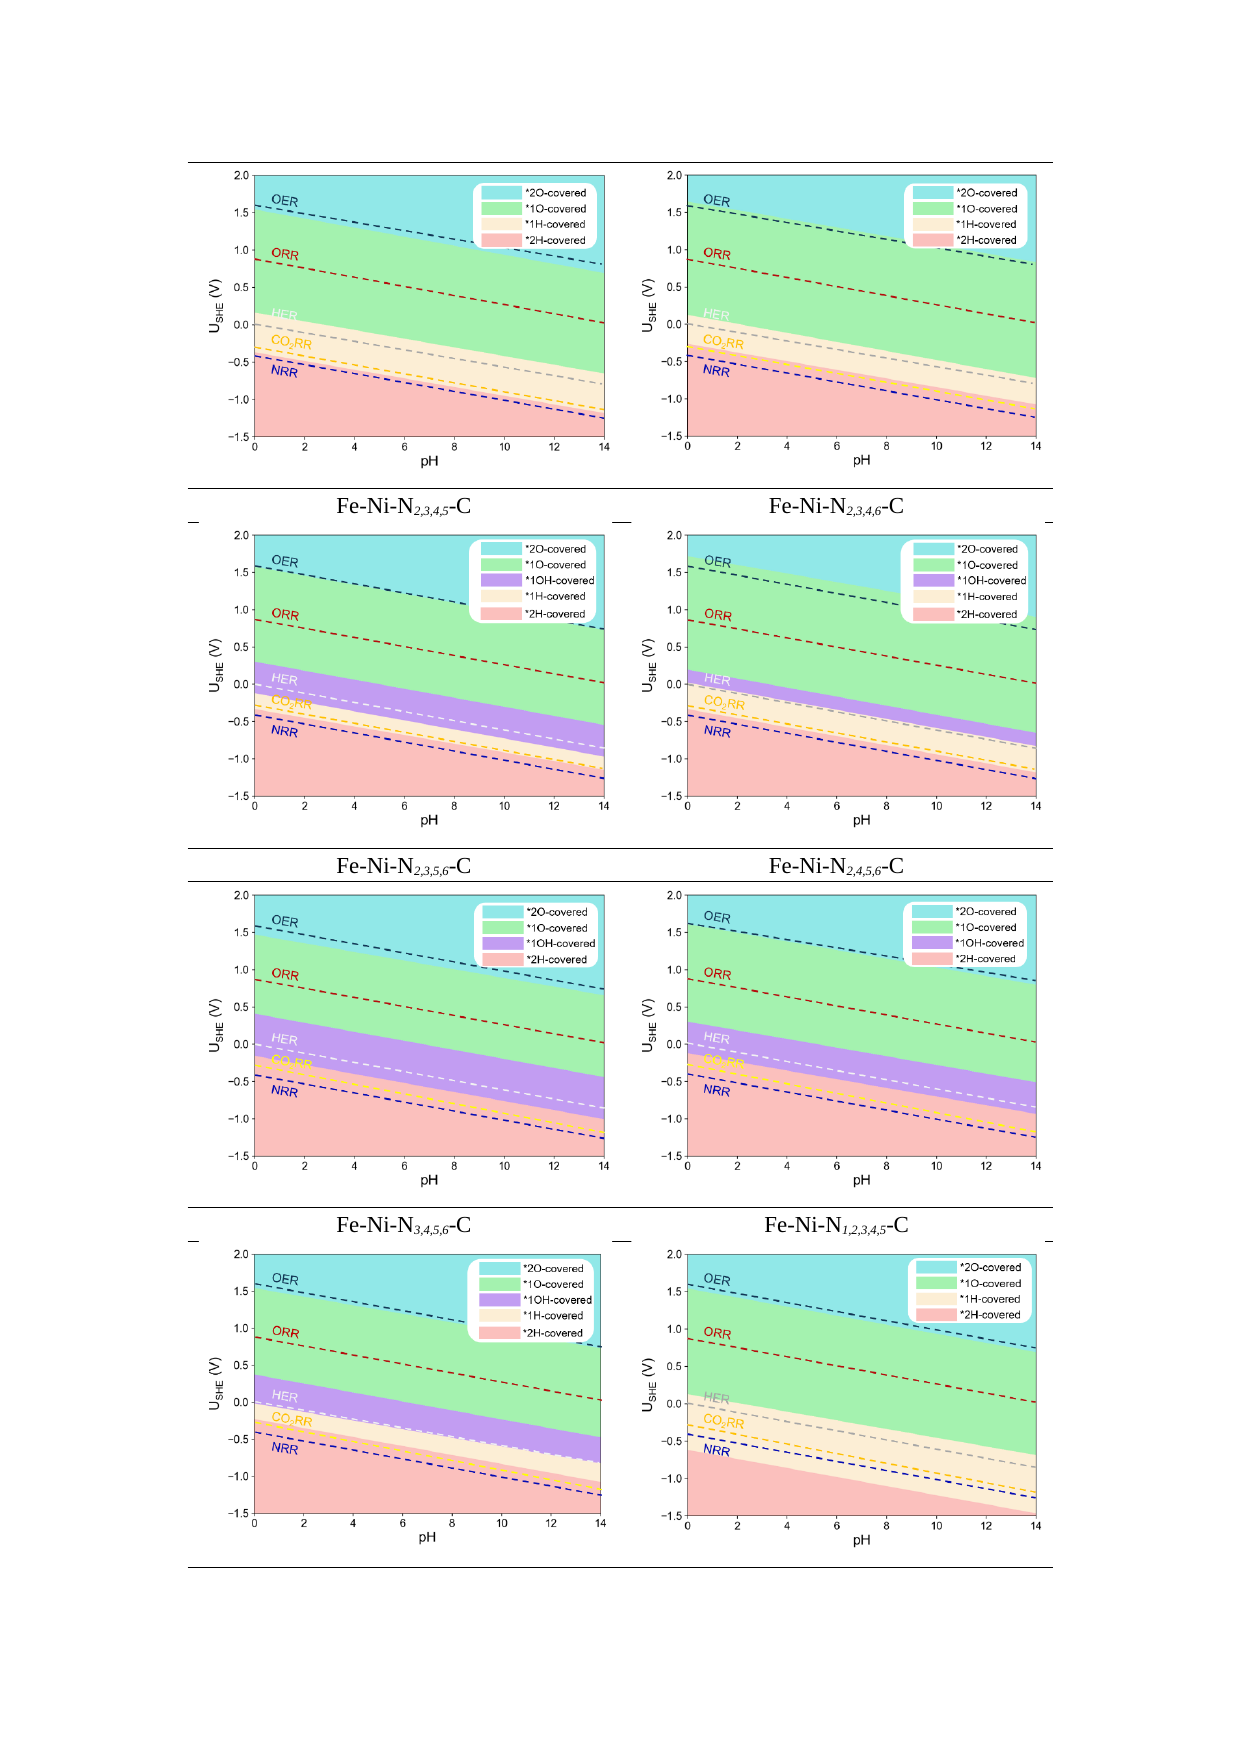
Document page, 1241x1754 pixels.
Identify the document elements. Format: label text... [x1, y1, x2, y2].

table_cell Fe-Ni-N1,2,3,4,5-C [620, 1208, 1053, 1241]
table_cell Fe-Ni-N2,4,5,6-C [620, 849, 1053, 881]
picture [198, 522, 613, 833]
table_cell [188, 882, 620, 1207]
table_cell [188, 523, 620, 848]
table_cell [188, 163, 620, 488]
table_cell Fe-Ni-N2,3,4,6-C [620, 489, 1053, 522]
picture [198, 1241, 613, 1550]
picture [198, 163, 613, 474]
table_cell [620, 163, 1053, 488]
picture [631, 522, 1045, 833]
table_cell [620, 882, 1053, 1207]
picture [631, 163, 1045, 473]
picture [631, 1241, 1045, 1553]
table_cell Fe-Ni-N2,3,5,6-C [188, 849, 620, 881]
table_cell Fe-Ni-N3,4,5,6-C [188, 1208, 620, 1241]
picture [631, 882, 1045, 1193]
table_cell [620, 1242, 1053, 1567]
table_cell [620, 523, 1053, 848]
table_cell [188, 1242, 620, 1567]
table_cell Fe-Ni-N2,3,4,5-C [188, 489, 620, 522]
picture [198, 882, 613, 1193]
